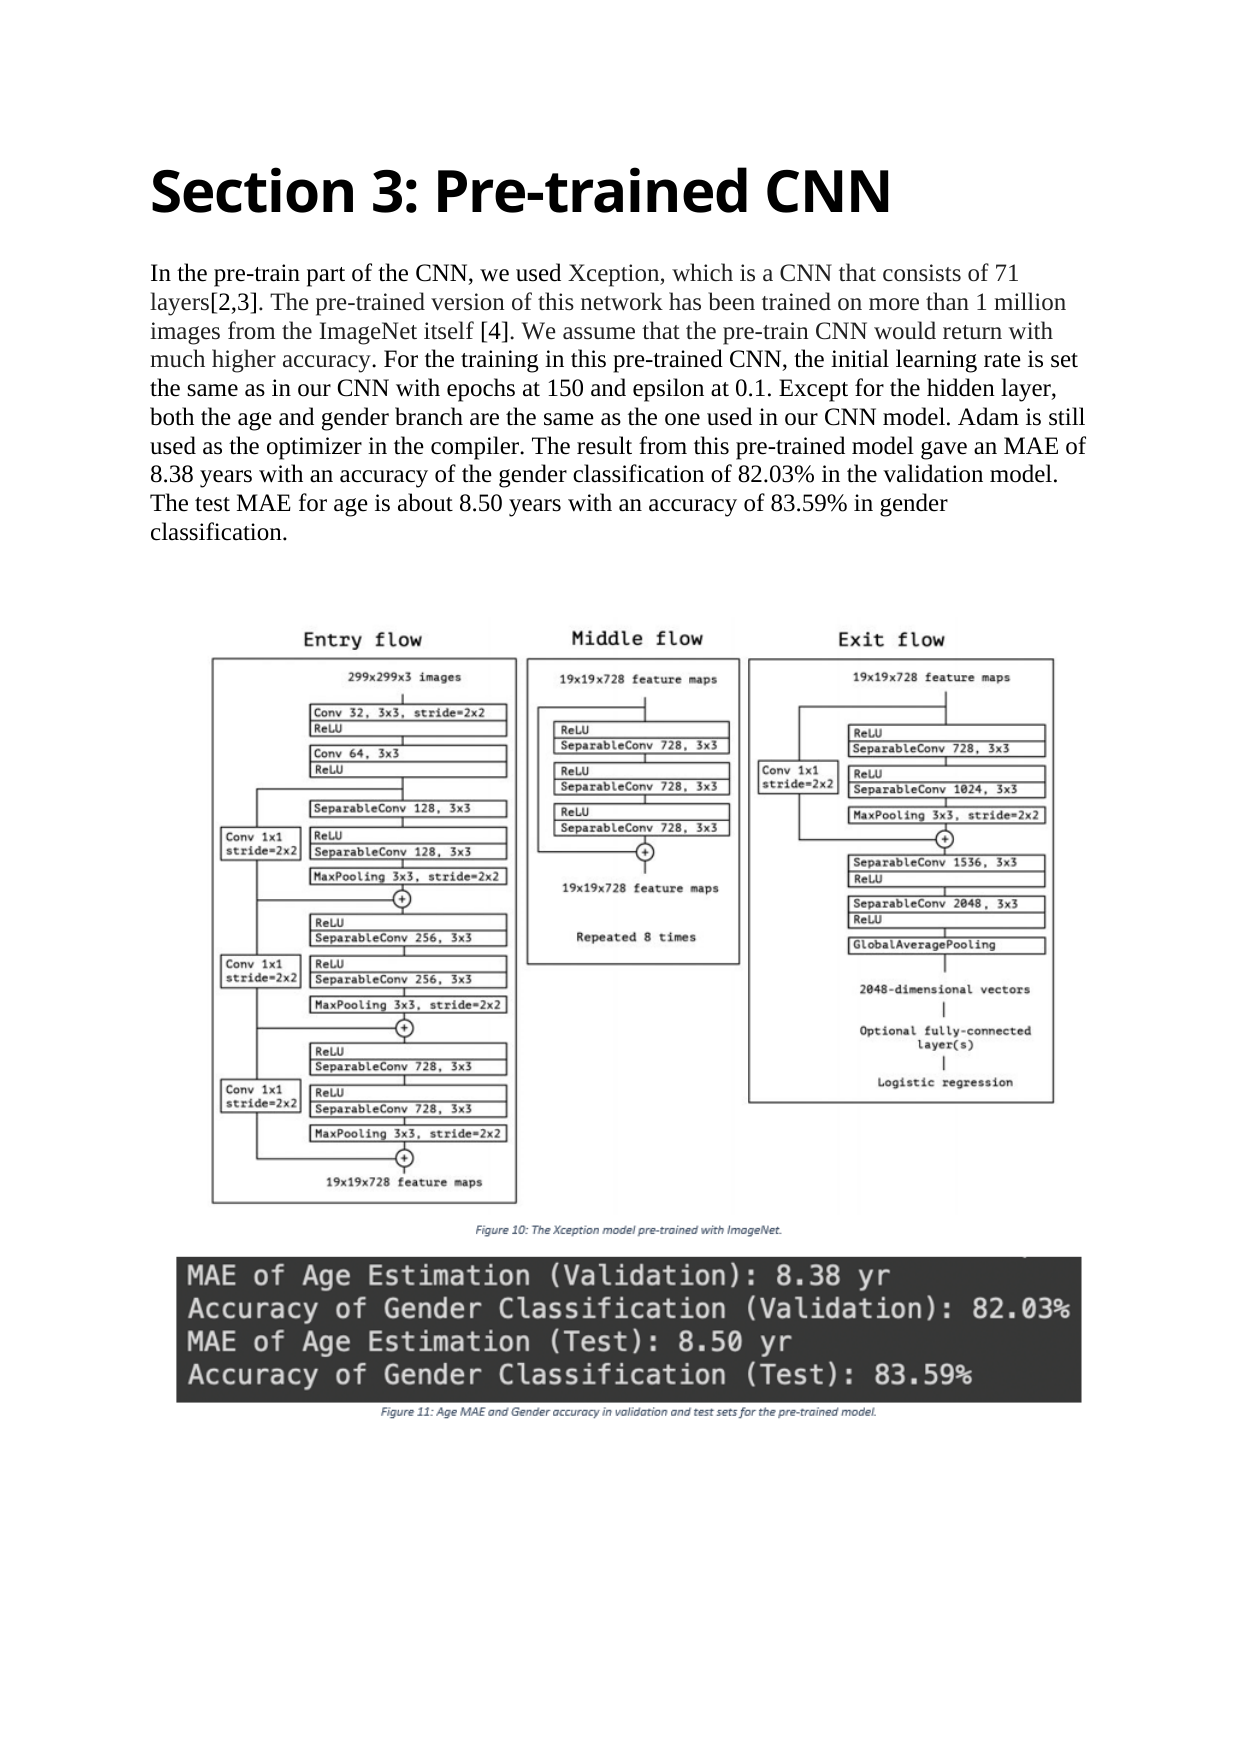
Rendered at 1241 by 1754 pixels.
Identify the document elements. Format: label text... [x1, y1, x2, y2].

title Section 3: Pre-trained CNN [150, 150, 1090, 229]
picture [150, 603, 1143, 1434]
text In the pre-train part of the CNN, we used Xception, which is a CNN that consists of 71 layers[2,3]. The pre-trained version of this network has been trained on more than 1 million images from the ImageNet itself [4]. We assume that the pre-train CNN would return with much higher accuracy. For the training in this pre-trained CNN, the initial learning rate is set the same as in our CNN with epochs at 150 and epsilon at 0.1. Except for the hidden layer, both the age and gender branch are the same as the one used in our CNN model. Adam is still used as the optimizer in the compiler. The result from this pre-trained model gave an MAE of 8.38 years with an accuracy of the gender classification of 82.03% in the validation model. The test MAE for age is about 8.50 years with an accuracy of 83.59% in gender classification. [150, 258, 1090, 546]
